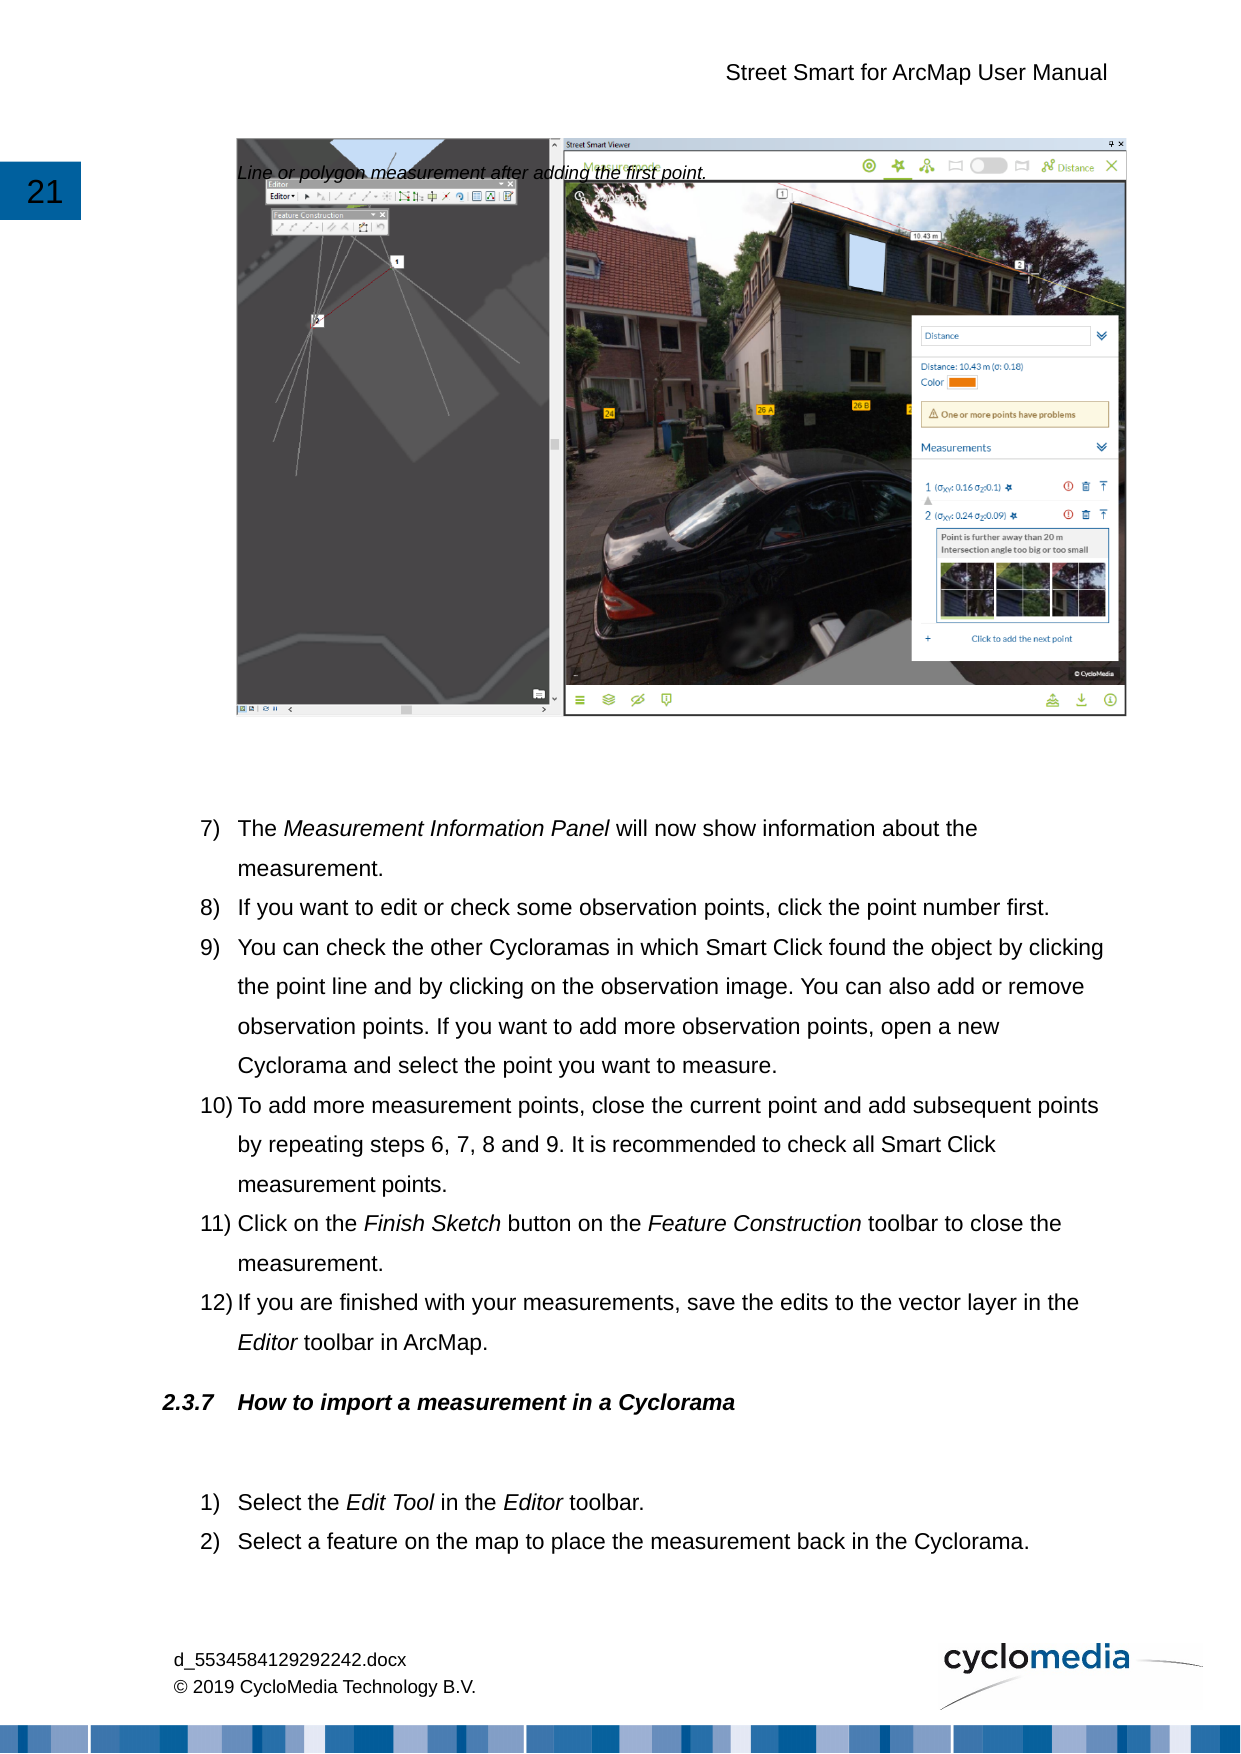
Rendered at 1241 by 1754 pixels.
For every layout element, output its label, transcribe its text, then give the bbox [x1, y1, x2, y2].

list If you want to edit or check some observation points, click the point number first. [200, 894, 1107, 921]
list To add more measurement points, close the current point and add subsequent points by repeating steps 6, 7, 8 and 9. It is recommended to check all Smart Click measurement points. [200, 1092, 1107, 1197]
picture [0, 1725, 1241, 1753]
list Click on the Finish Sketch button on the Feature Construction toolbar to close the measurement. [200, 1210, 1107, 1276]
list The Measurement Information Panel will now show information about the measurement. [200, 815, 1107, 881]
picture [236, 138, 1127, 717]
subtitle How to import a measurement in a Cyclorama [162, 1389, 1107, 1415]
picture [937, 1643, 1203, 1710]
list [200, 1528, 1107, 1594]
list You can check the other Cycloramas in which Smart Click found the object by clicking the point line and by clicking on the observation image. You can also add or remove observation points. If you want to add more observation points, open a new Cyclorama and select the point you want to measure. [200, 934, 1107, 1078]
list Select the Edit Tool in the Editor toolbar. [200, 1488, 1107, 1515]
list If you are finished with your measurements, save the edits to the vector layer in the Editor toolbar in ArcMap. [200, 1289, 1107, 1355]
